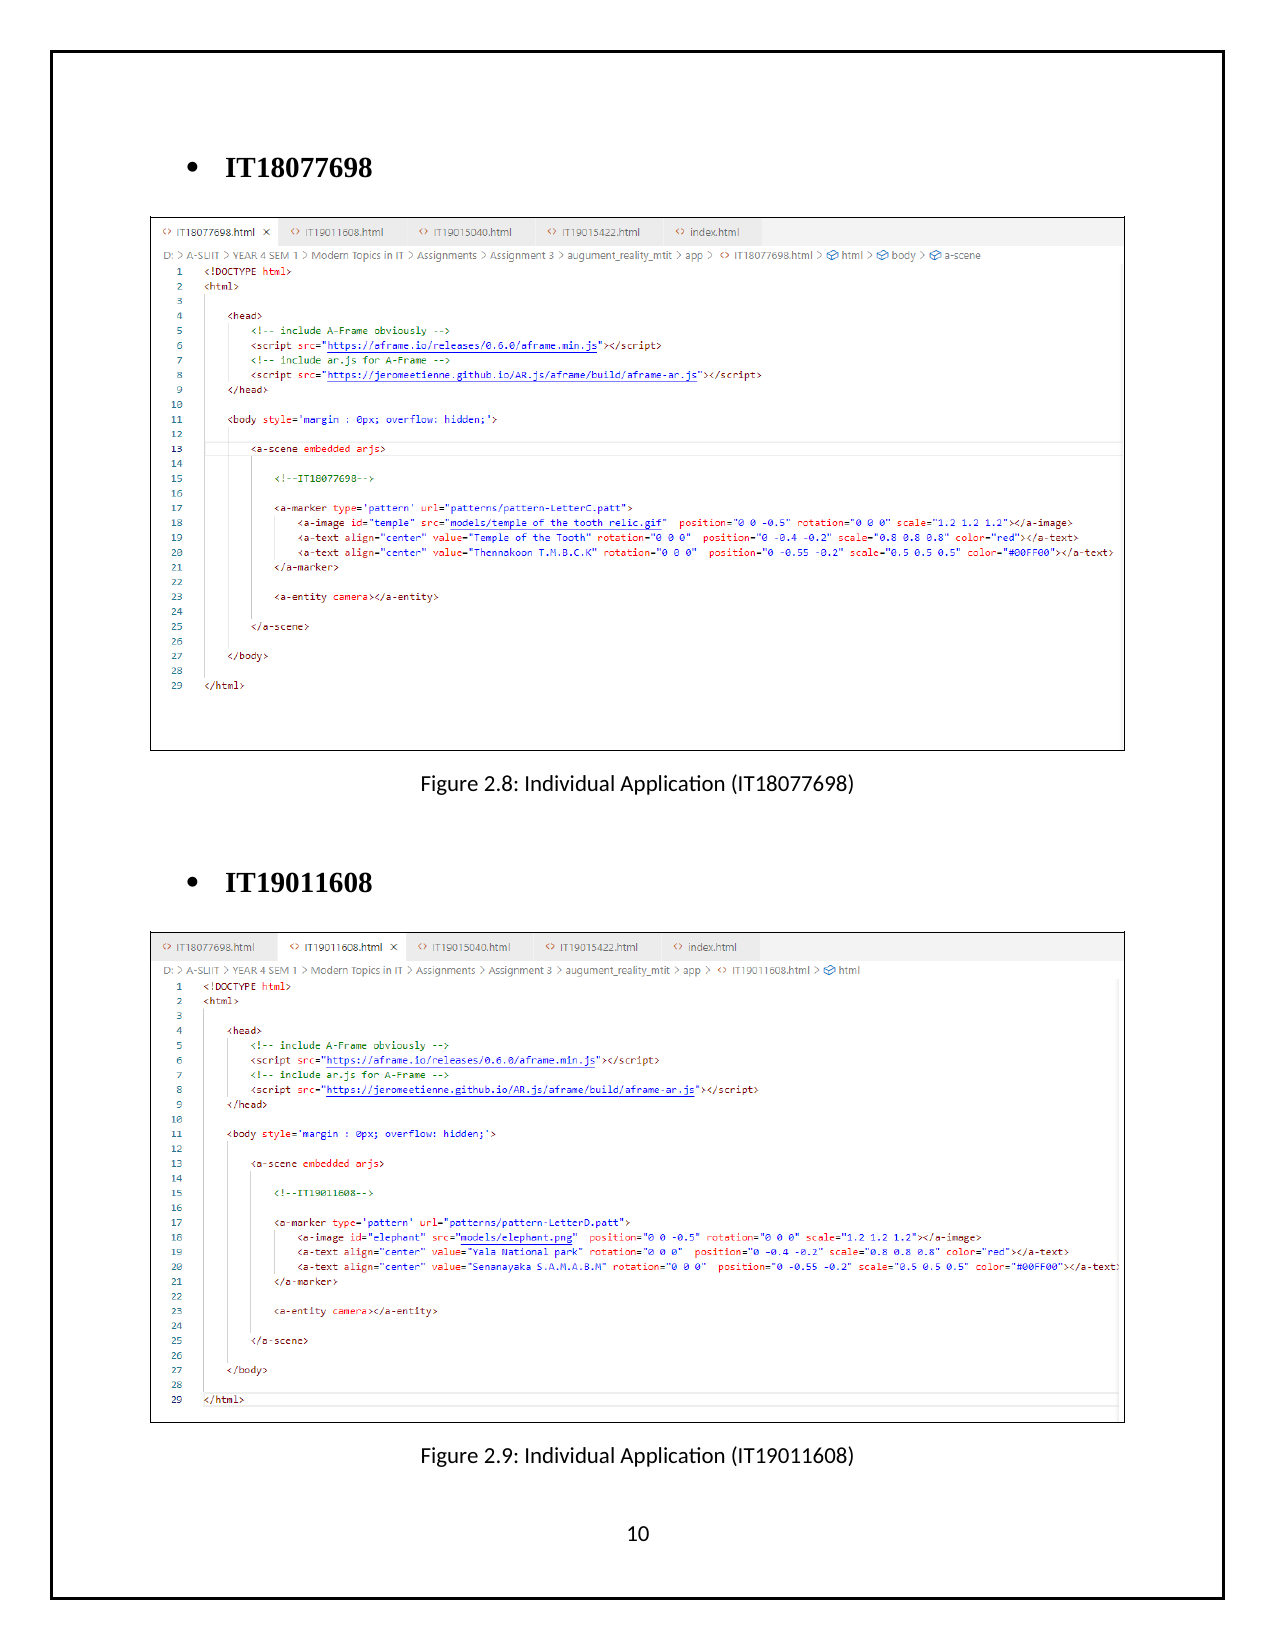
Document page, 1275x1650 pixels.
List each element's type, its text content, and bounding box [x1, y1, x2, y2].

subtitle IT18077698 [187, 150, 1125, 184]
picture [151, 933, 1124, 1422]
subtitle IT19011608 [187, 865, 1125, 899]
picture [151, 218, 1124, 750]
